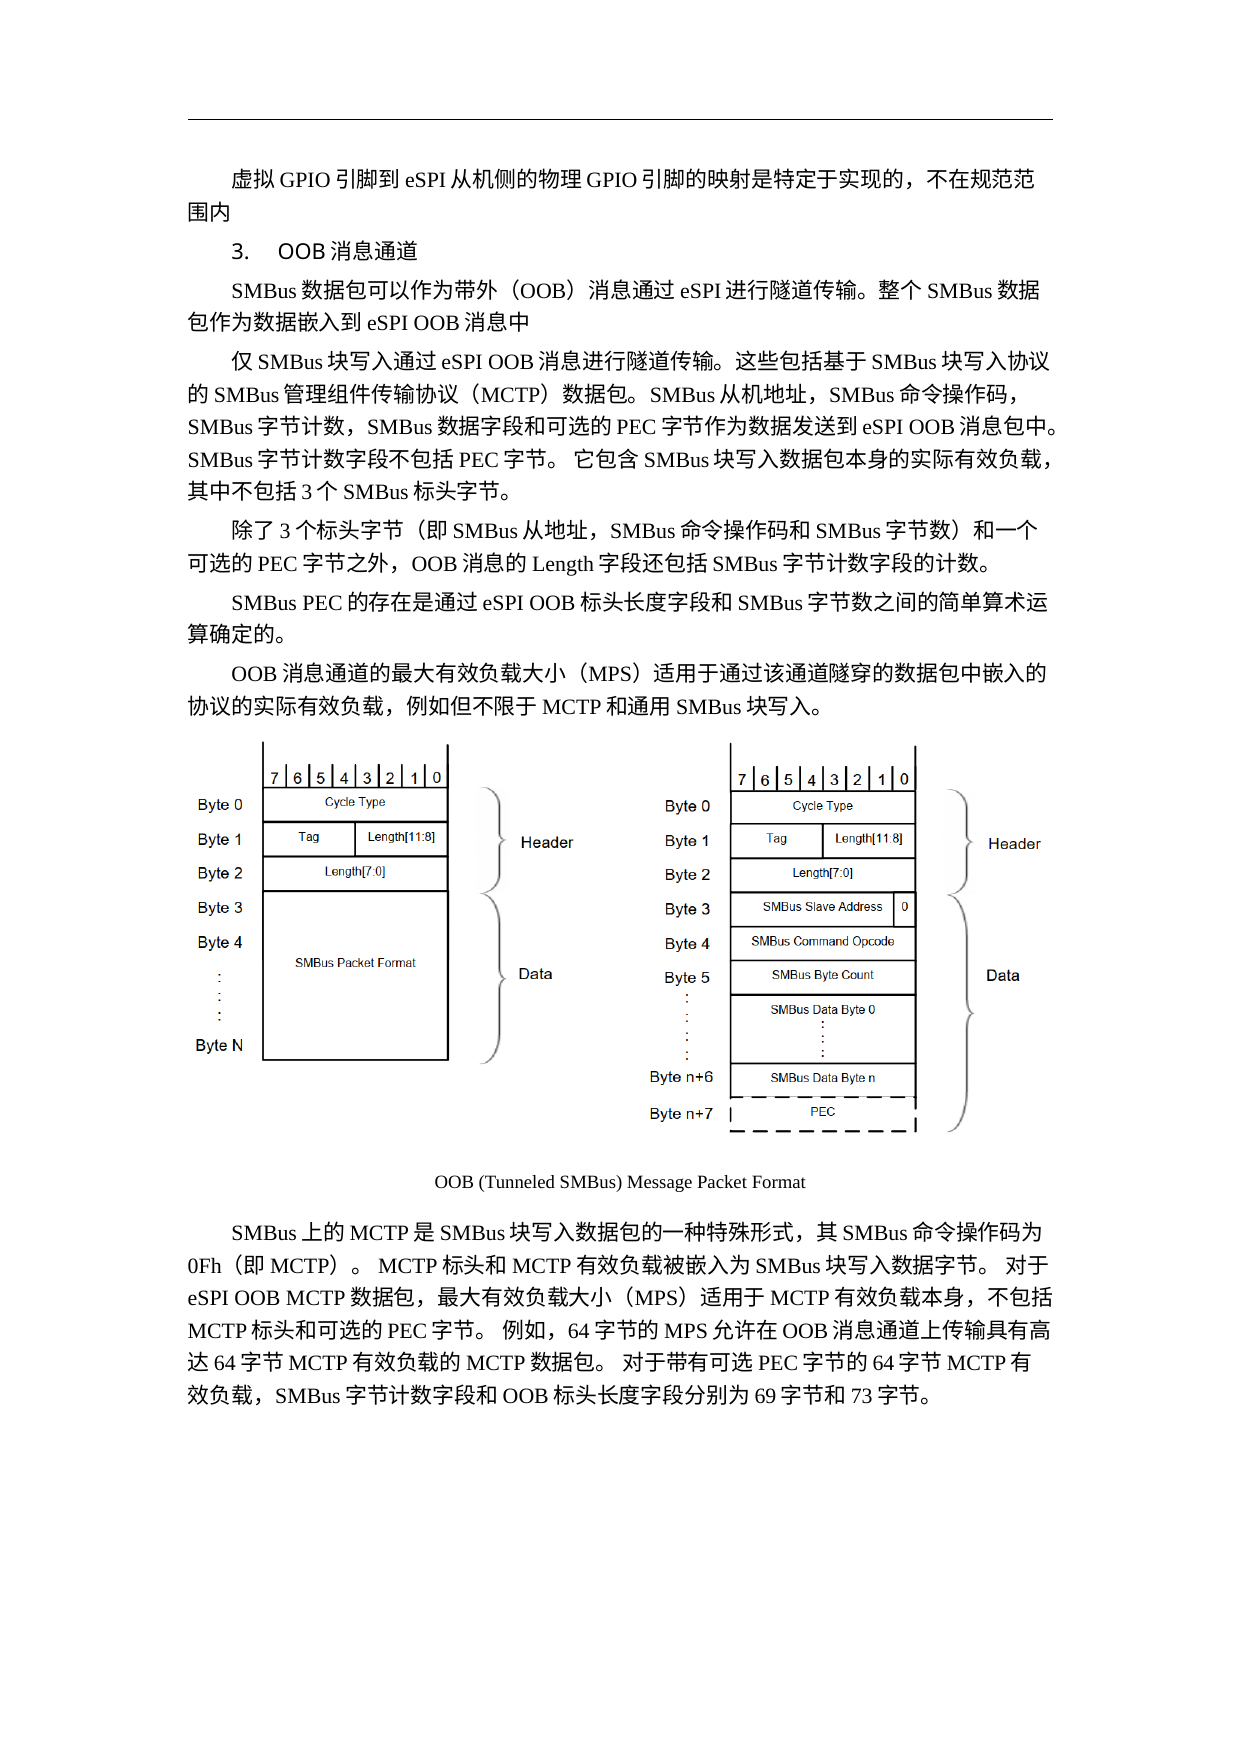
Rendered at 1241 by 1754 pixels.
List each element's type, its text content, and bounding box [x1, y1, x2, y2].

text SMBus数据包可以作为带外（OOB）消息通过eSPI进行隧道传输。整个SMBus数据包作为数据嵌入到eSPI OOB消息中 [187, 272, 1053, 337]
text SMBus上的MCTP是SMBus块写入数据包的一种特殊形式，其SMBus命令操作码为0Fh（即MCTP）。 MCTP标头和MCTP有效负载被嵌入为SMBus块写入数据字节。 对于eSPI OOB MCTP数据包，最大有效负载大小（MPS）适用于MCTP有效负载本身，不包括MCTP标头和可选的PEC字节。 例如，64字节的MPS允许在OOB消息通道上传输具有高达64字节MCTP有效负载的MCTP数据包。 对于带有可选PEC字节的64字节MCTP有效负载，SMBus字节计数字段和OOB标头长度字段分别为69字节和73字节。 [187, 1215, 1053, 1410]
text OOB消息通道的最大有效负载大小（MPS）适用于通过该通道隧穿的数据包中嵌入的协议的实际有效负载，例如但不限于MCTP和通用SMBus块写入。 [187, 656, 1053, 721]
subtitle OOB消息通道 [187, 233, 1053, 266]
text 除了3个标头字节（即SMBus从地址，SMBus命令操作码和SMBus字节数）和一个可选的PEC字节之外，OOB消息的Length字段还包括SMBus字节计数字段的计数。 [187, 513, 1053, 578]
text SMBus PEC的存在是通过eSPI OOB标头长度字段和SMBus字节数之间的简单算术运算确定的。 [187, 584, 1053, 649]
picture [187, 727, 1053, 1145]
text OOB (Tunneled SMBus) Message Packet Format [187, 1166, 1053, 1198]
text 虚拟GPIO引脚到eSPI从机侧的物理GPIO引脚的映射是特定于实现的，不在规范范围内 [187, 162, 1053, 227]
text 仅SMBus块写入通过eSPI OOB消息进行隧道传输。这些包括基于SMBus块写入协议的SMBus管理组件传输协议（MCTP）数据包。SMBus从机地址，SMBus命令操作码，SMBus字节计数，SMBus数据字段和可选的PEC字节作为数据发送到eSPI OOB消息包中。SMBus字节计数字段不包括PEC字节。 它包含SMBus块写入数据包本身的实际有效负载，其中不包括3个SMBus标头字节。 [187, 344, 1053, 506]
